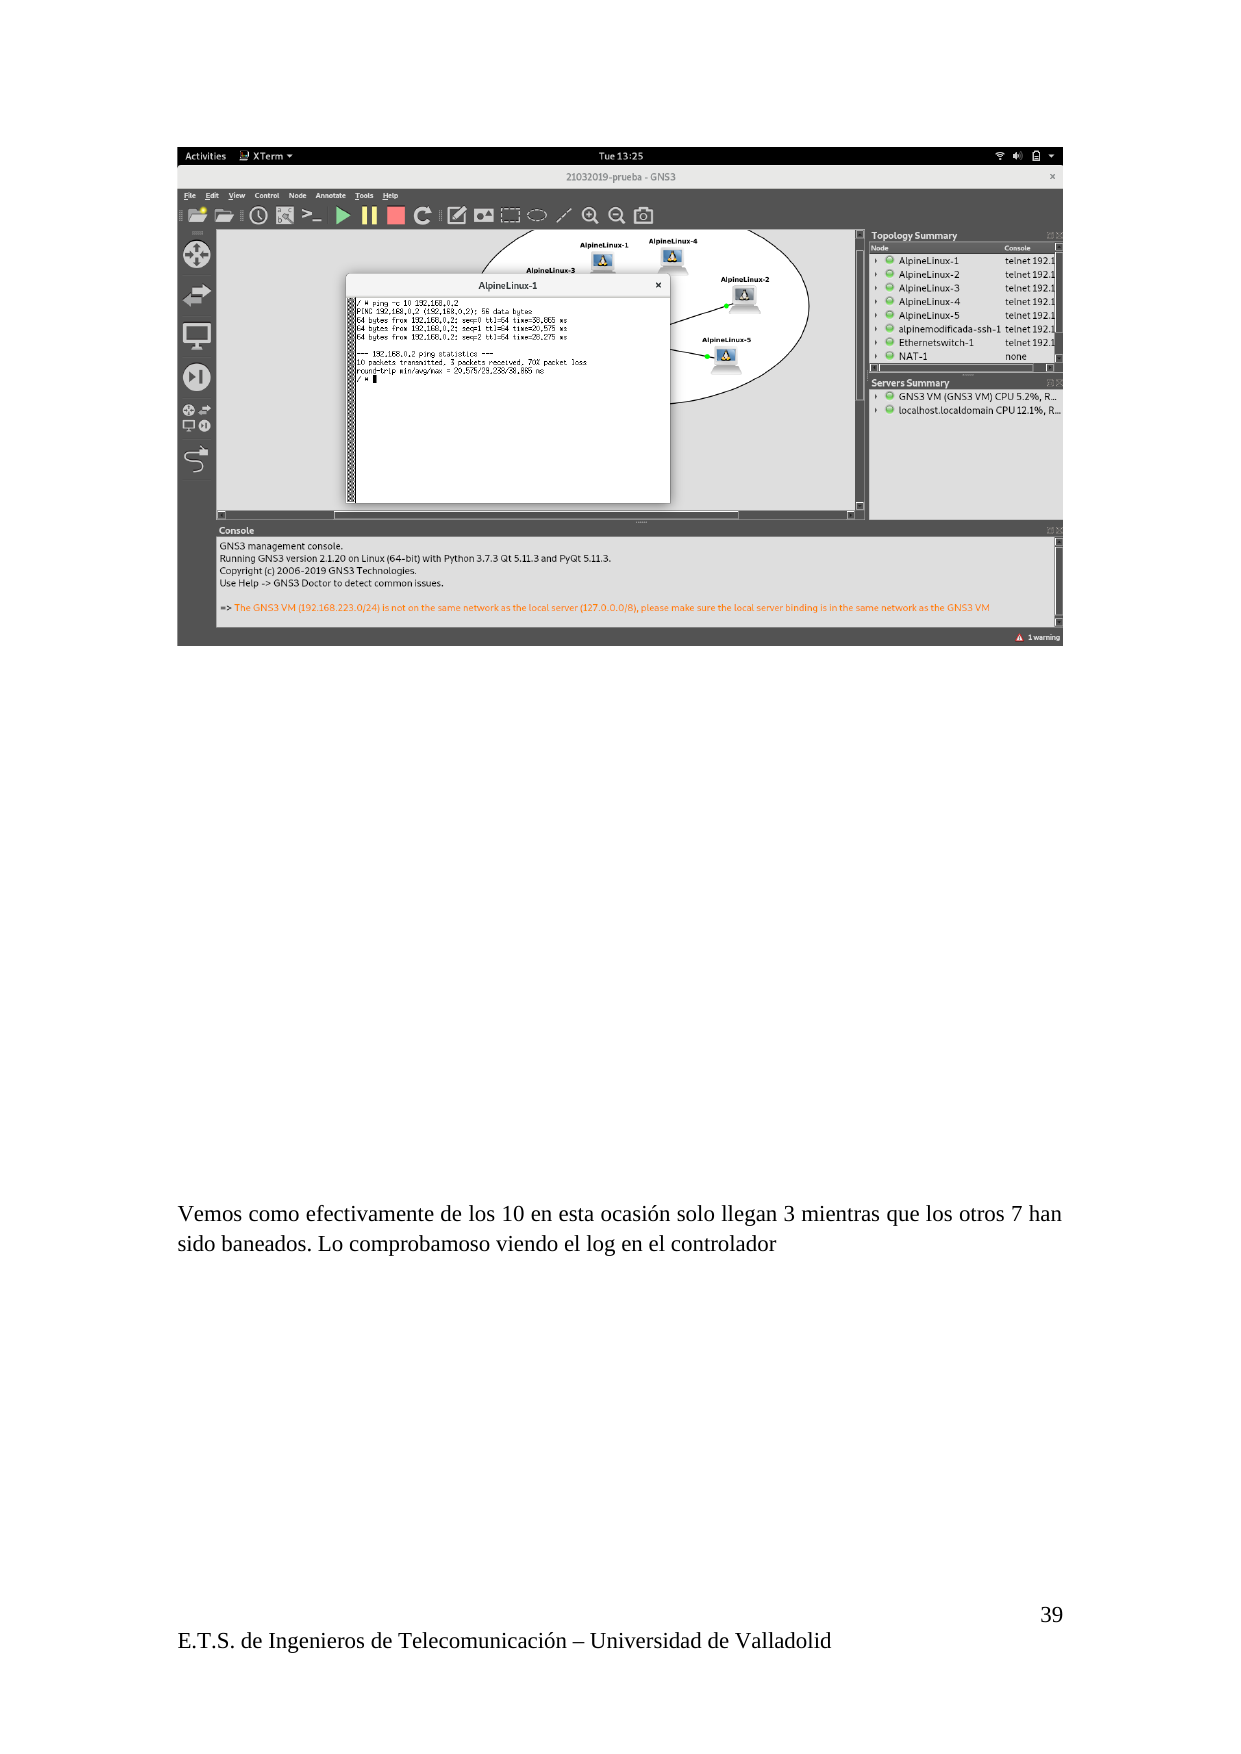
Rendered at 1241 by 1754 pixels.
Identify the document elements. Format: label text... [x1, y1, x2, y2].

picture [177, 147, 1063, 646]
text Vemos como efectivamente de los 10 en esta ocasión solo llegan 3 mientras que los otros 7 han sido baneados. Lo comprobamoso viendo el log en el controlador [177, 1199, 1063, 1256]
